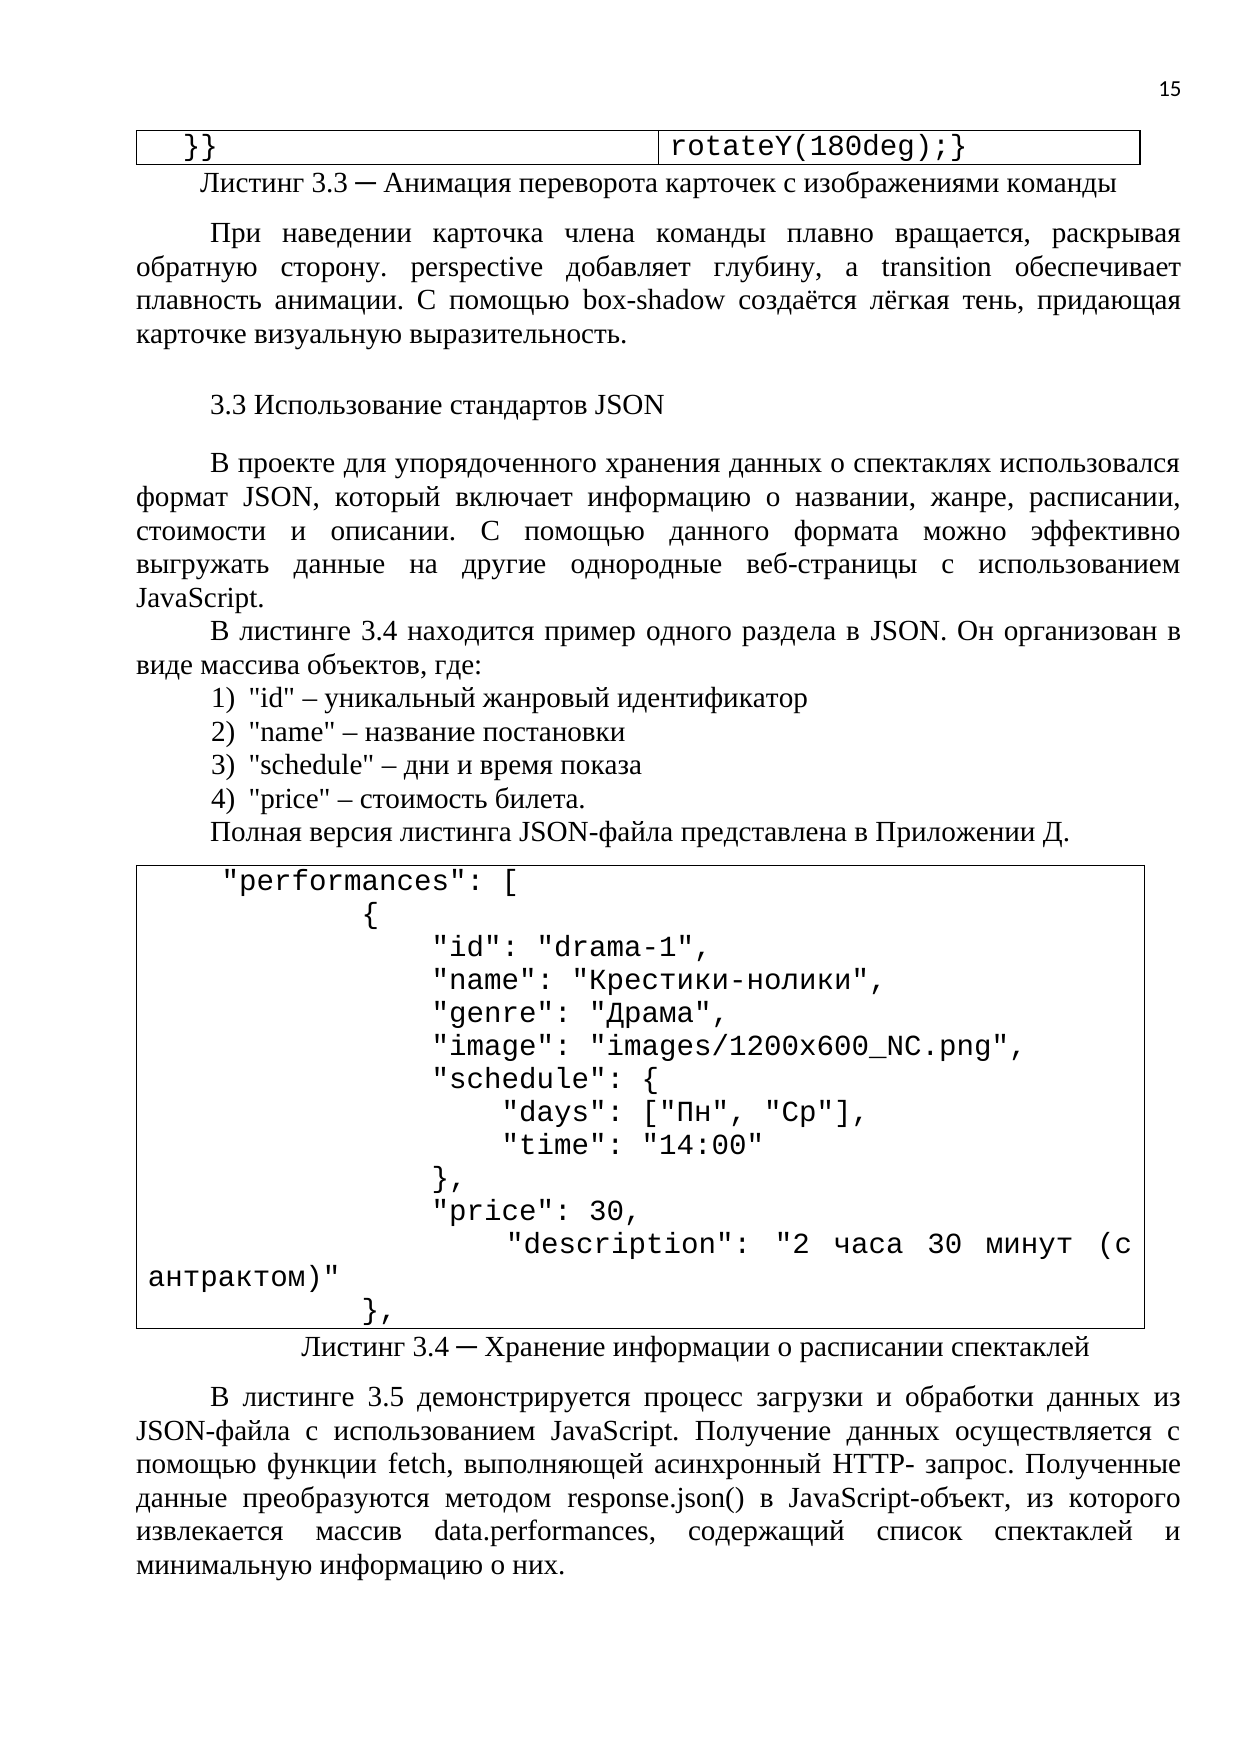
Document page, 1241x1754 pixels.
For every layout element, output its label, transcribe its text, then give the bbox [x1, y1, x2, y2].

text Полная версия листинга JSON-файла представлена в Приложении Д. [136, 814, 1181, 848]
list "schedule" – дни и время показа [211, 747, 1181, 781]
list "name" – название постановки [211, 714, 1181, 747]
text Листинг 3.4 ─ Хранение информации о расписании спектаклей [136, 1329, 1181, 1363]
text Листинг 3.3 ─ Анимация переворота карточек с изображениями команды [136, 165, 1181, 199]
text При наведении карточка члена команды плавно вращается, раскрывая обратную сторону. perspective добавляет глубину, а transition обеспечивает плавность анимации. С помощью box-shadow создаётся лёгкая тень, придающая карточке визуальную выразительность. [136, 215, 1181, 349]
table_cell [137, 131, 658, 164]
list "id" – уникальный жанровый идентификатор [211, 680, 1181, 714]
text 3.3 Использование стандартов JSON [136, 387, 1181, 421]
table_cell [659, 131, 1139, 164]
table_header "performances": [ { "id": "drama-1", "name": "Крестики-нолики", "genre": "Драма", "image": "images/1200x600_NC.png", "schedule": { "days": ["Пн", "Ср"], "time": "14:00" }, "price": 30, "description": "2 часа 30 минут (с антрактом)" }, [137, 866, 1144, 1328]
text В листинге 3.4 находится пример одного раздела в JSON. Он организован в виде массива объектов, где: [136, 613, 1181, 680]
list "price" – стоимость билета. [211, 781, 1181, 814]
text В листинге 3.5 демонстрируется процесс загрузки и обработки данных из JSON-файла с использованием JavaScript. Получение данных осуществляется с помощью функции fetch, выполняющей асинхронный HTTP- запрос. Полученные данные преобразуются методом response.json() в JavaScript-объект, из которого извлекается массив data.performances, содержащий список спектаклей и минимальную информацию о них. [136, 1379, 1181, 1581]
text В проекте для упорядоченного хранения данных о спектаклях использовался формат JSON, который включает информацию о названии, жанре, расписании, стоимости и описании. С помощью данного формата можно эффективно выгружать данные на другие однородные веб-страницы с использованием JavaScript. [136, 446, 1181, 613]
